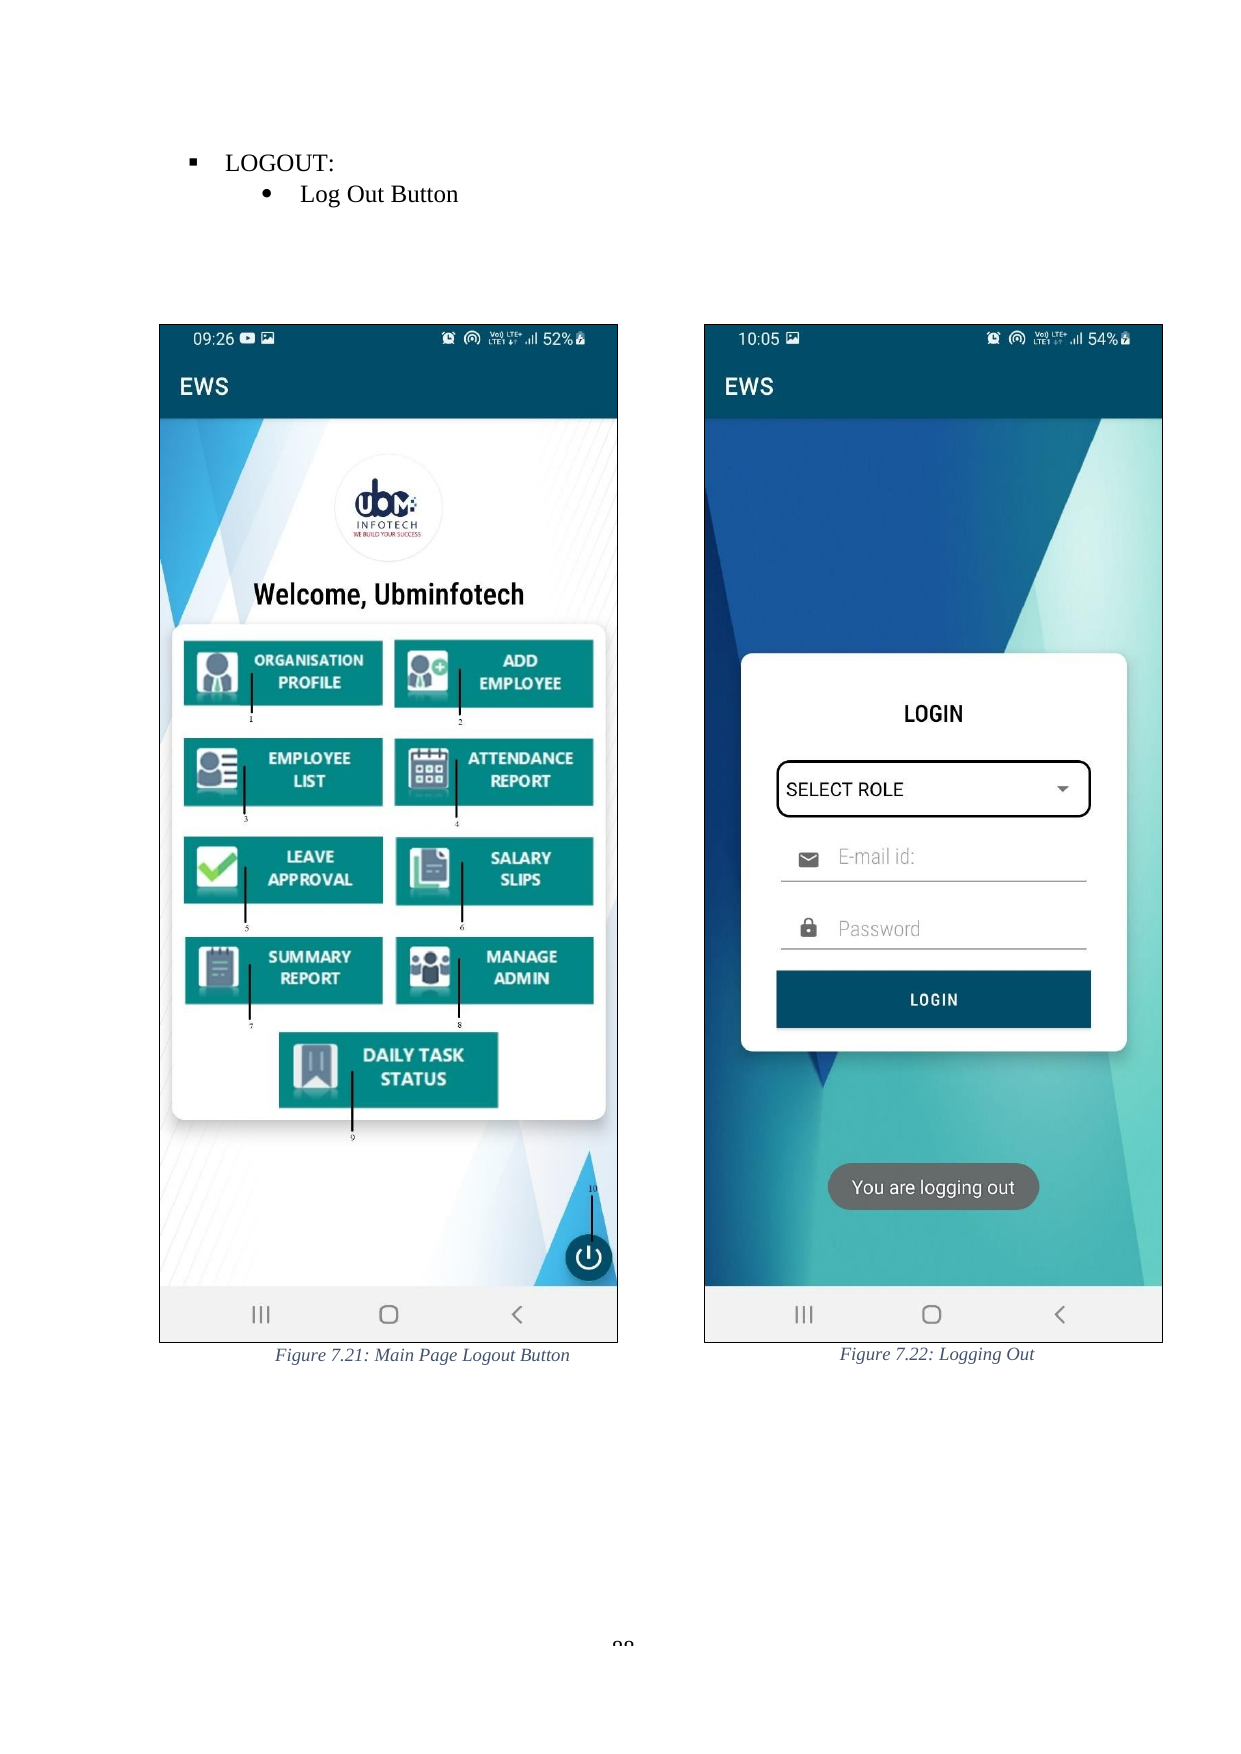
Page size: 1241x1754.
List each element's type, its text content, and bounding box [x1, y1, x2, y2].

list LOGOUT: [187, 148, 1196, 177]
list Log Out Button [262, 179, 1196, 208]
text Figure 7.21: Main Page Logout Button Figure 7.22: Logging Out [113, 320, 1196, 1366]
